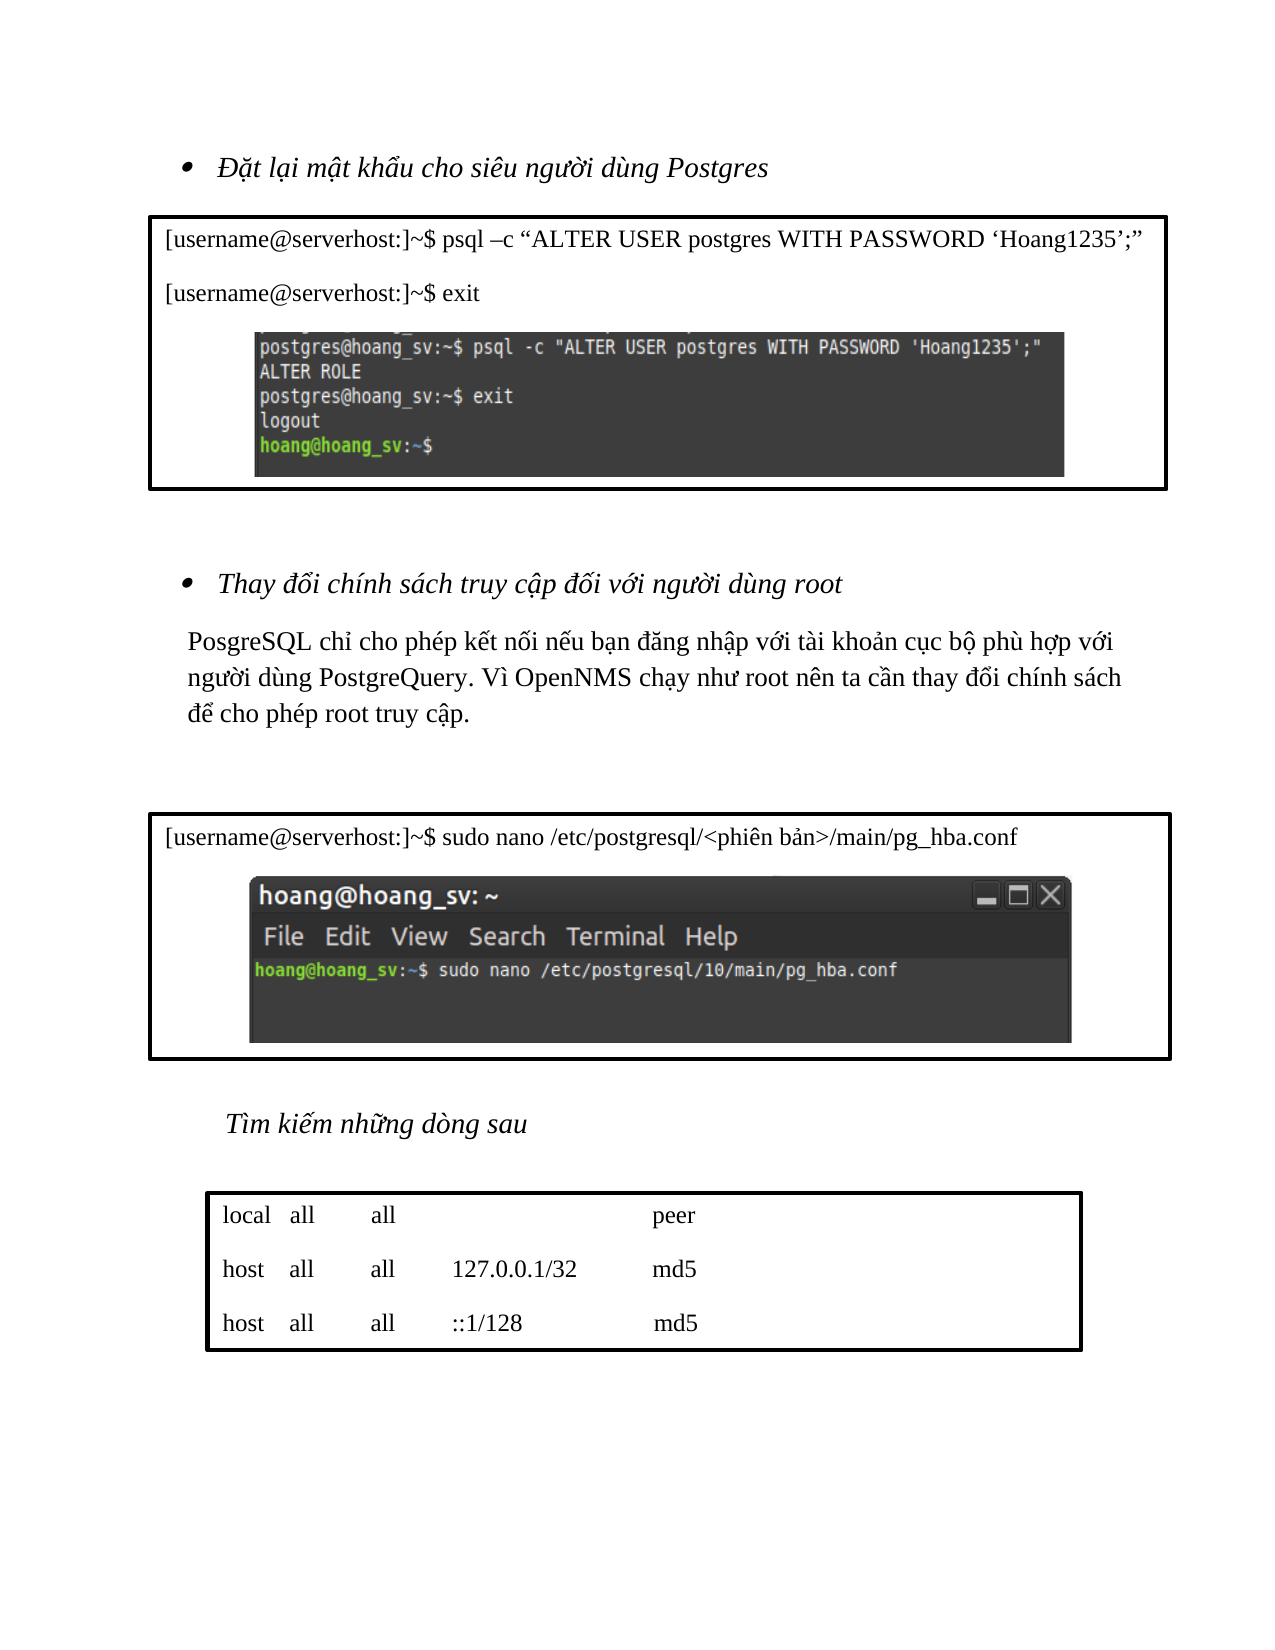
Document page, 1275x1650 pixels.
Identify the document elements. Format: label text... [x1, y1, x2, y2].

list Thay đổi chính sách truy cập đối với người dùng root [179, 566, 1125, 599]
list Tìm kiếm những dòng sau [225, 1107, 1125, 1140]
list Đặt lại mật khẩu cho siêu người dùng Postgres [179, 150, 1125, 184]
picture [247, 875, 1073, 1043]
picture [252, 332, 1065, 477]
text PosgreSQL chỉ cho phép kết nối nếu bạn đăng nhập với tài khoản cục bộ phù hợp với người dùng PostgreQuery. Vì OpenNMS chạy như root nên ta cần thay đổi chính sách để cho phép root truy cập. [187, 625, 1125, 728]
